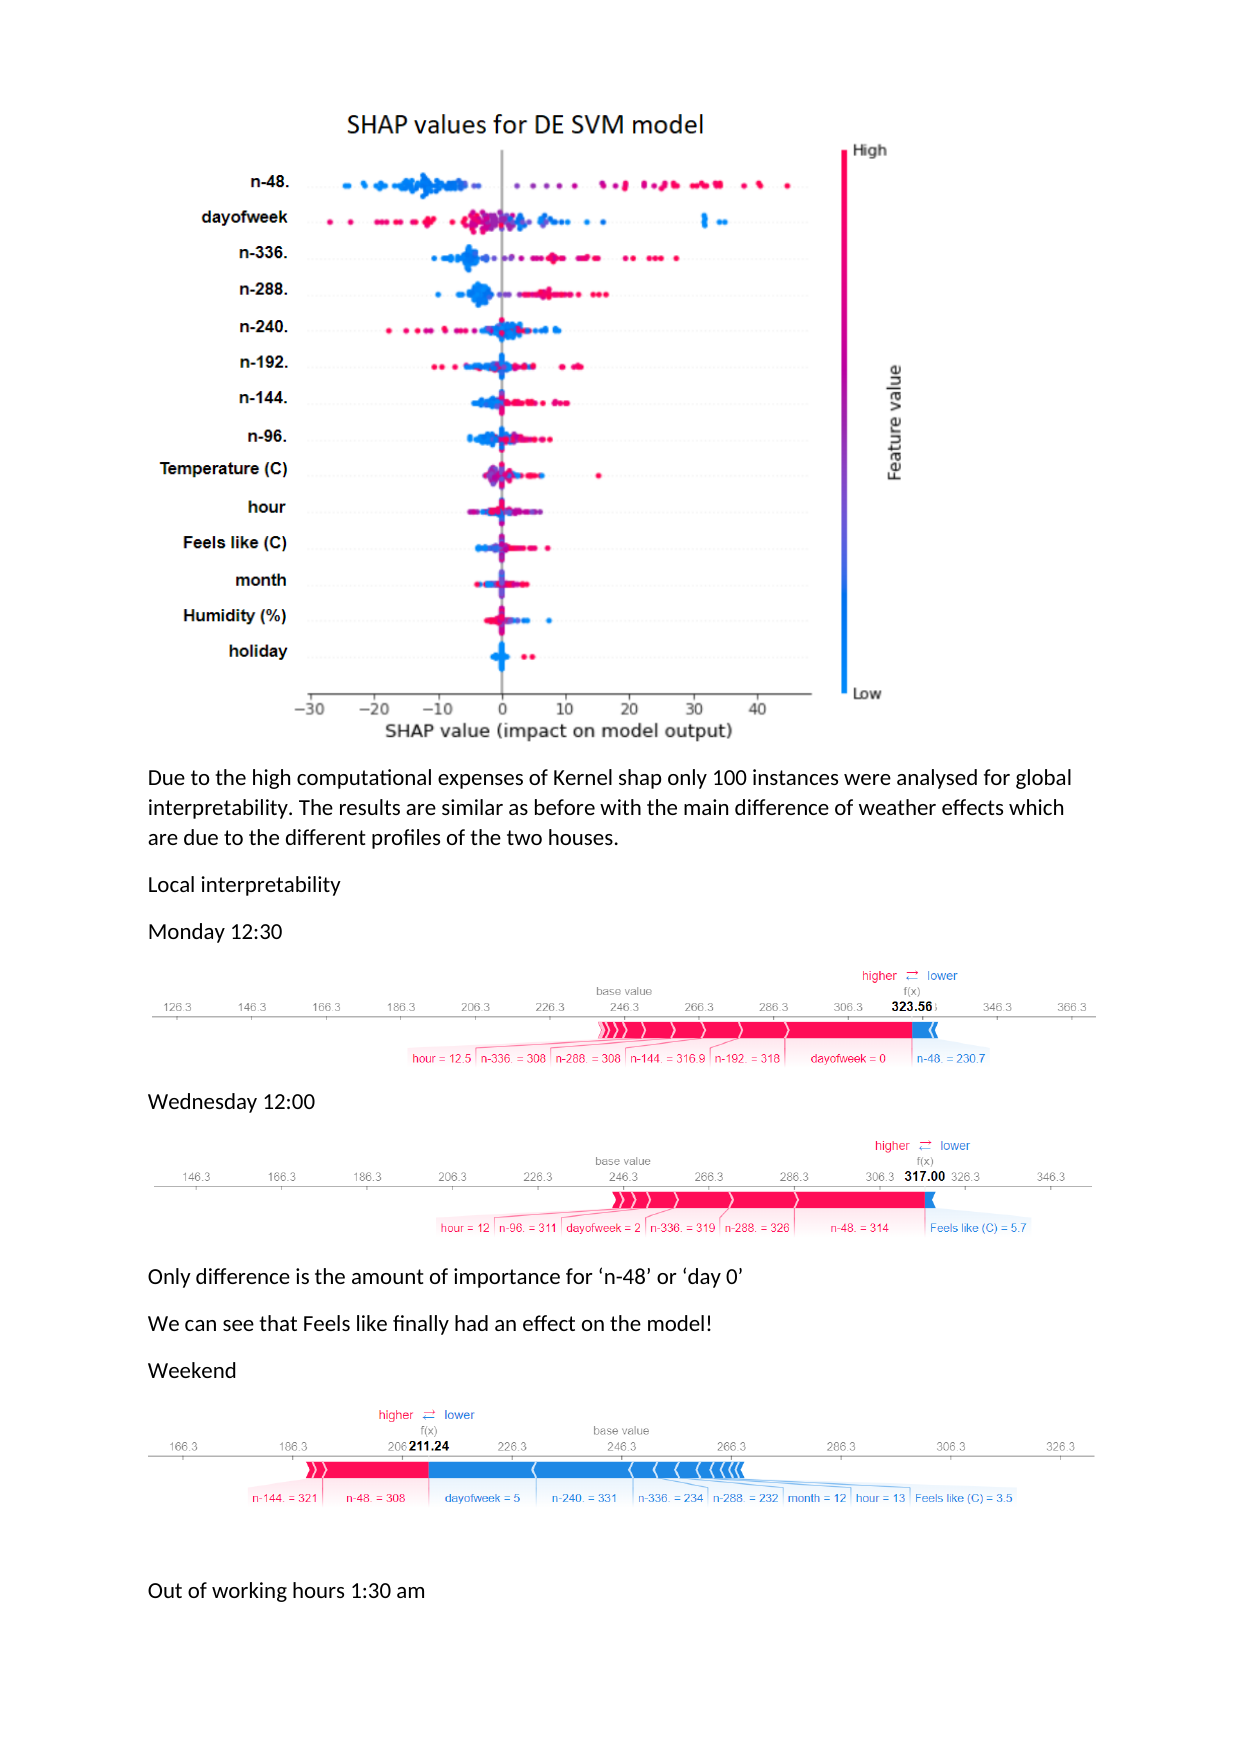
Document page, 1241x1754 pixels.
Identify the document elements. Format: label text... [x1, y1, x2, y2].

text Due to the high computational expenses of Kernel shap only 100 instances were analysed for global interpretability. The results are similar as before with the main difference of weather effects which are due to the different profiles of the two houses. [148, 763, 1093, 851]
text Monday 12:30 [148, 917, 1093, 945]
picture [147, 1133, 1097, 1244]
picture [147, 103, 909, 744]
picture [147, 1402, 1100, 1511]
text We can see that Feels like finally had an effect on the model! [148, 1309, 1093, 1337]
text Wednesday 12:00 [148, 1087, 1093, 1115]
text Out of working hours 1:30 am [148, 1576, 1093, 1604]
text Local interpretability [148, 870, 1093, 898]
picture [147, 963, 1099, 1068]
text Only difference is the amount of importance for ‘n-48’ or ‘day 0’ [148, 1262, 1093, 1290]
text Weekend [148, 1356, 1093, 1384]
